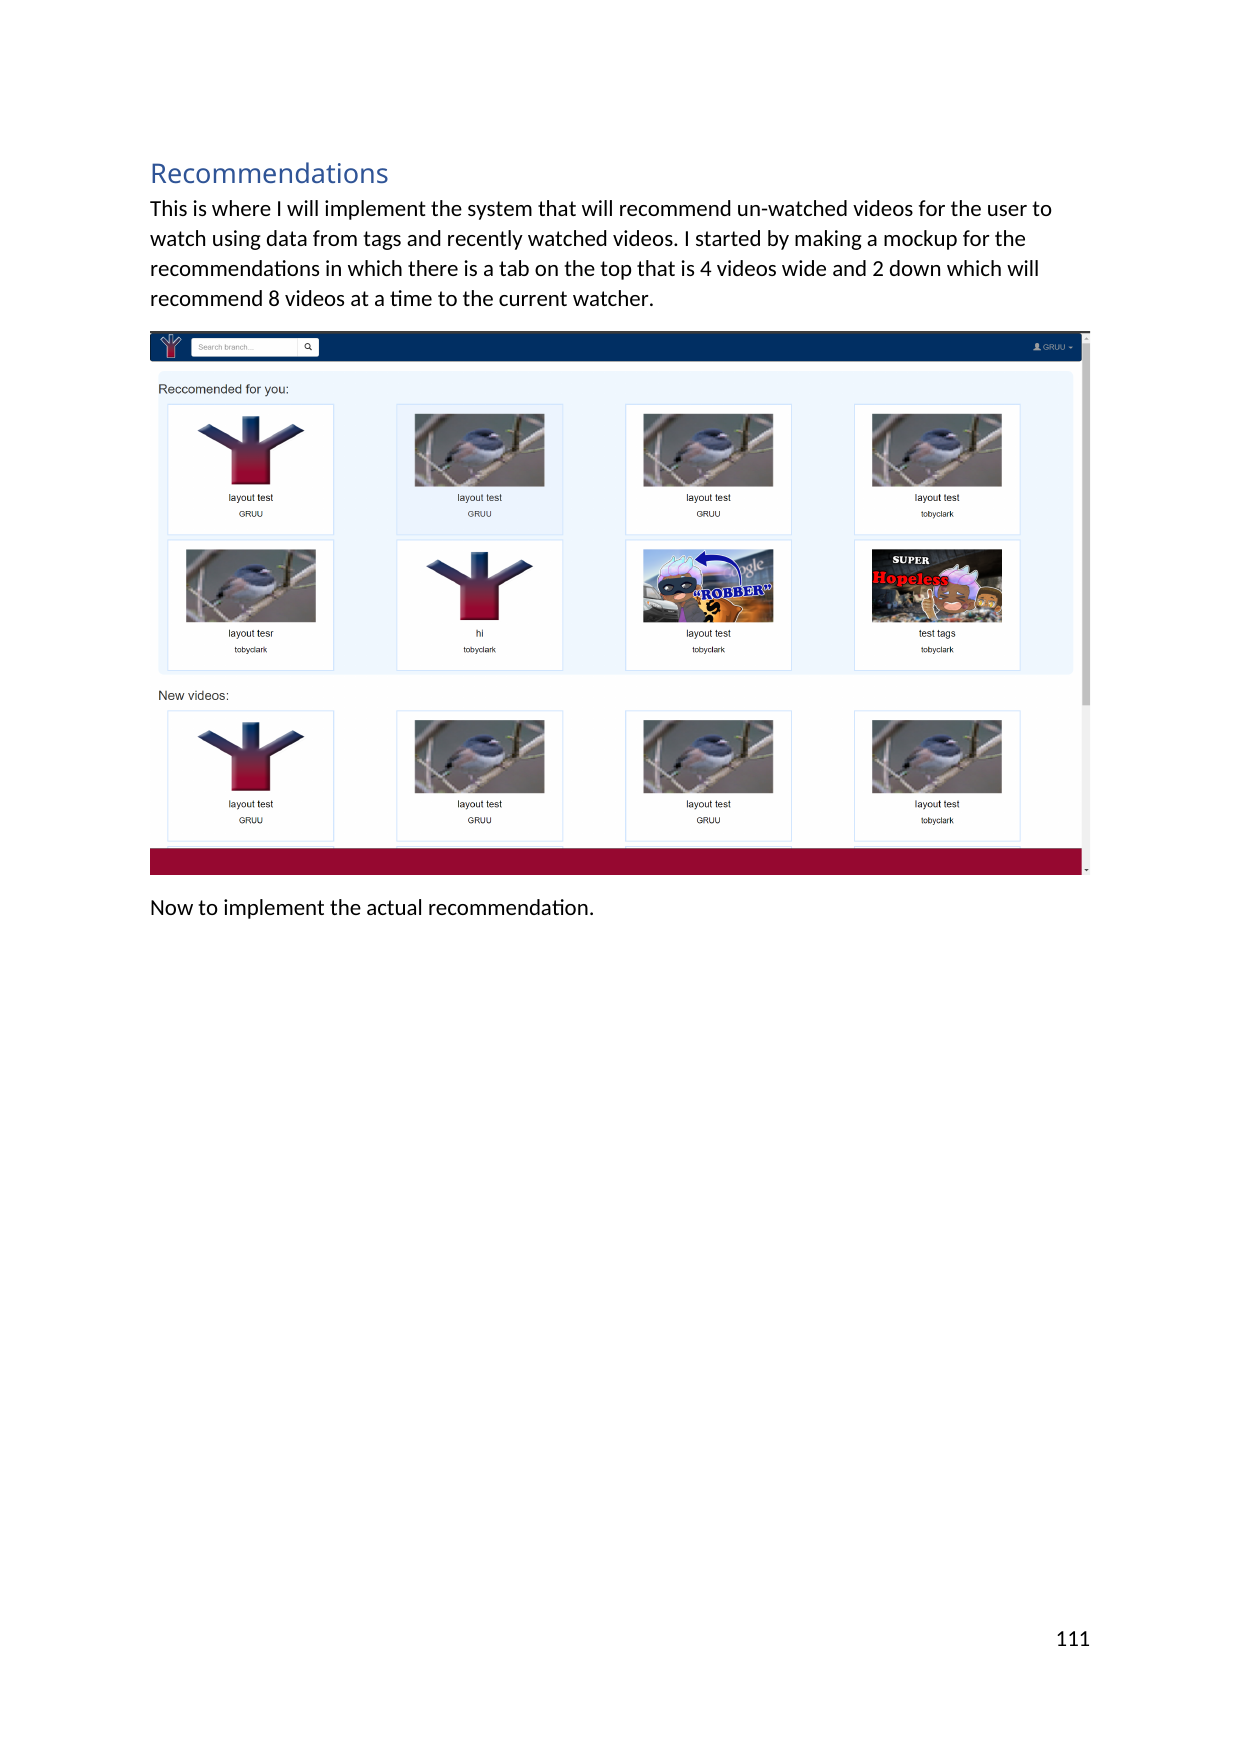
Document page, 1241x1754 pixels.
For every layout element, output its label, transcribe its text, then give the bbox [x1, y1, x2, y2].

picture [150, 331, 1091, 875]
text This is where I will implement the system that will recommend un-watched videos for the user to watch using data from tags and recently watched videos. I started by making a mockup for the recommendations in which there is a tab on the top that is 4 videos wide and 2 down which will recommend 8 videos at a time to the current watcher. [150, 194, 1090, 313]
subtitle Recommendations [150, 154, 1090, 191]
text Now to implement the actual recommendation. [150, 893, 1090, 921]
